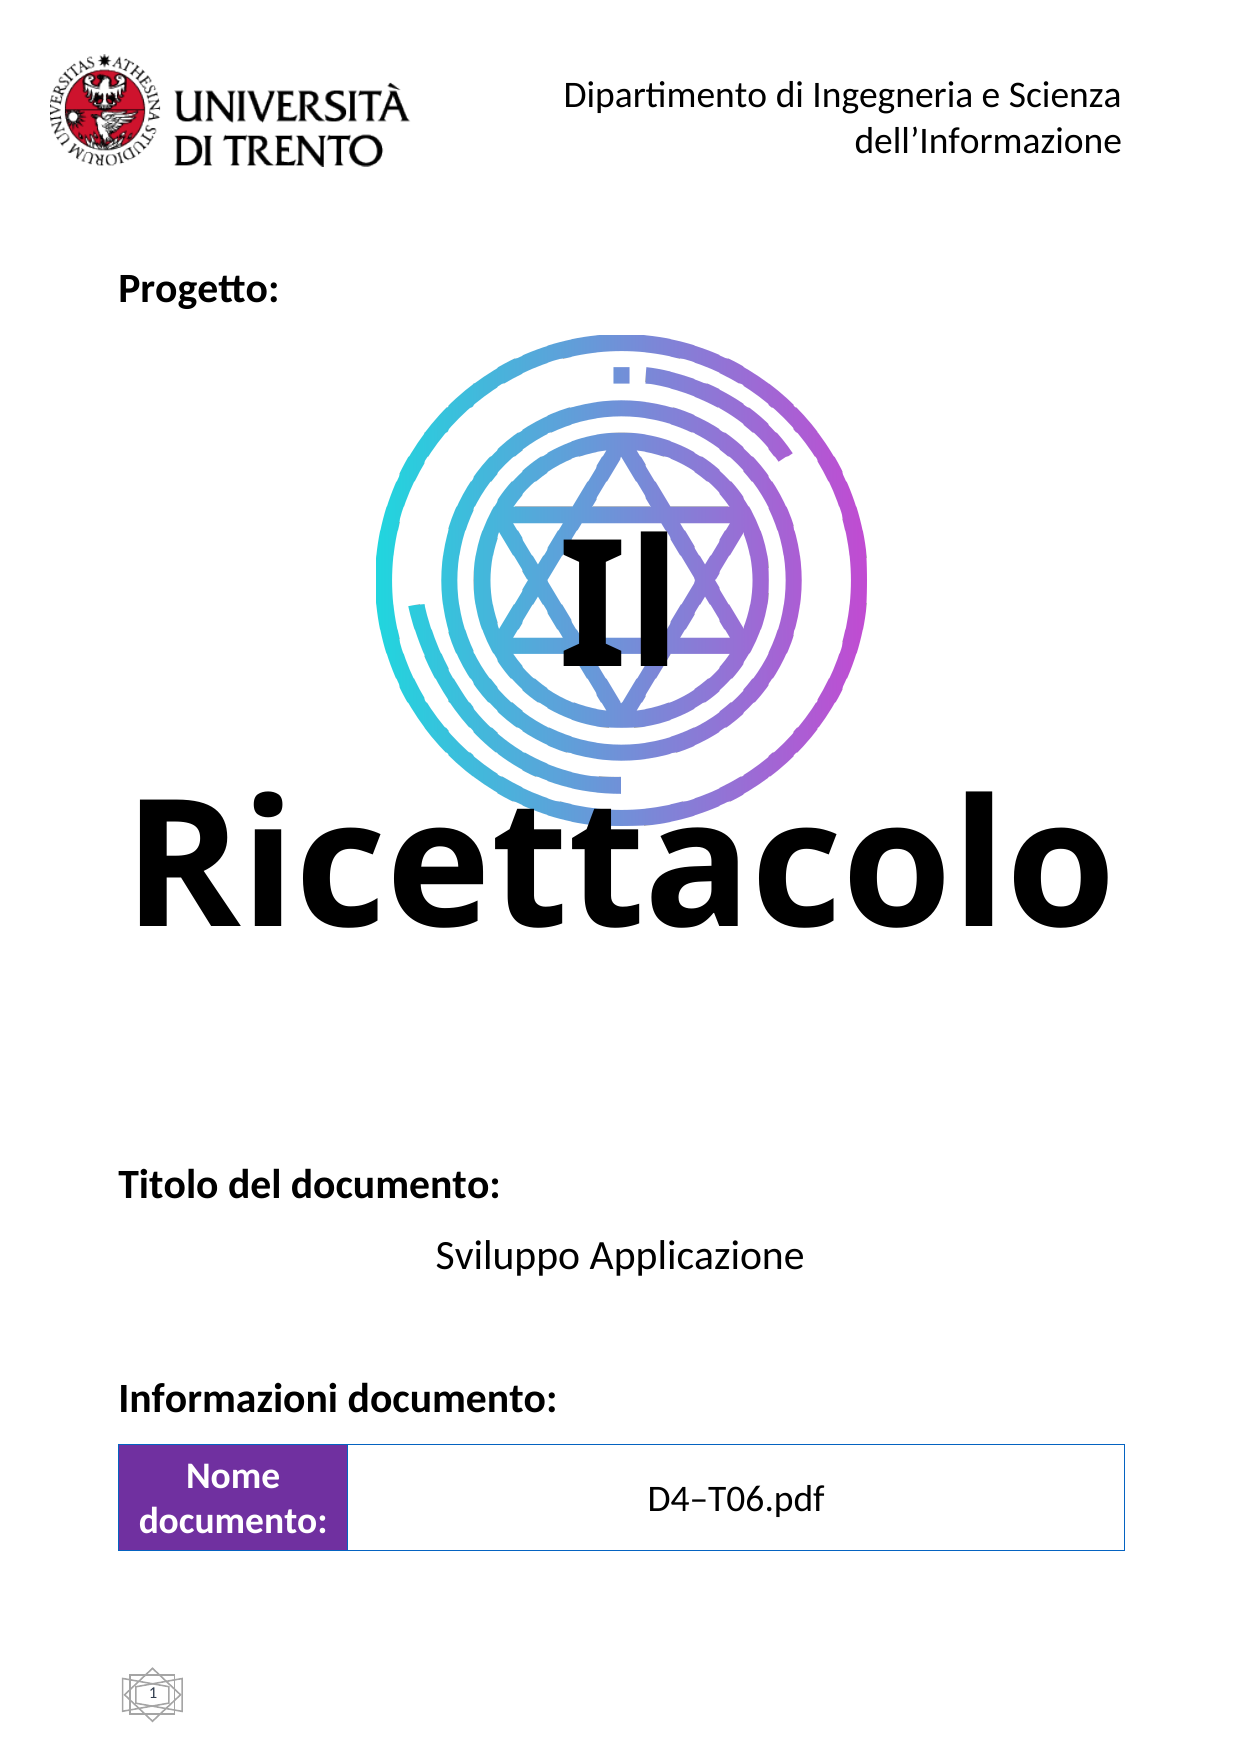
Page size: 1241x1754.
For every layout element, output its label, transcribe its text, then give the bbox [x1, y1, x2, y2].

picture [376, 335, 867, 477]
text Progetto: [118, 262, 1122, 313]
text Informazioni documento: [118, 1372, 1122, 1423]
table_header Nome documento: [119, 1445, 347, 1550]
text Sviluppo Applicazione [118, 1229, 1122, 1280]
text Il Ricettacolo [118, 477, 1122, 979]
picture [50, 54, 422, 167]
table_header D4–T06.pdf [348, 1445, 1124, 1550]
text Titolo del documento: [118, 1158, 1122, 1208]
